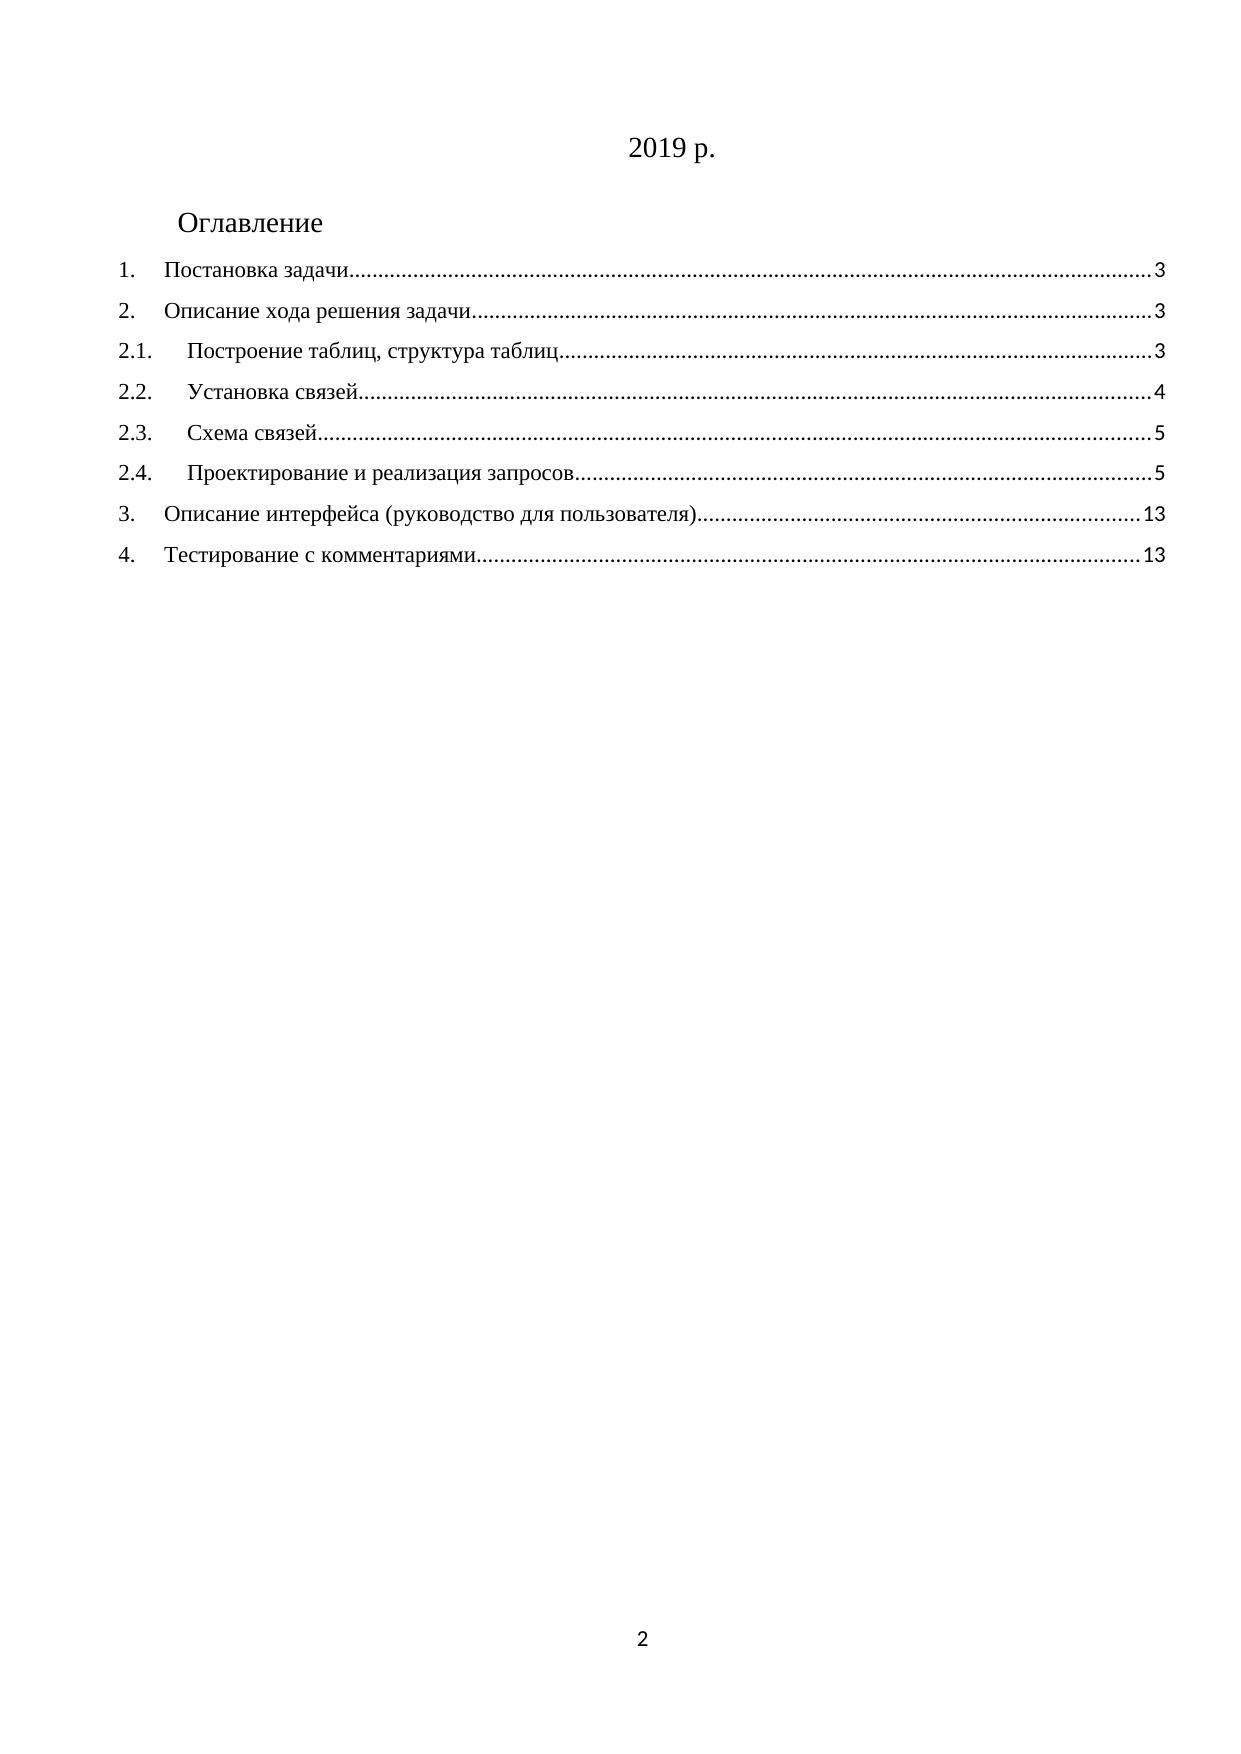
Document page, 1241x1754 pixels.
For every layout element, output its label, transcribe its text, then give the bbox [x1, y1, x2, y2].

text 2019 р. [118, 130, 1167, 163]
